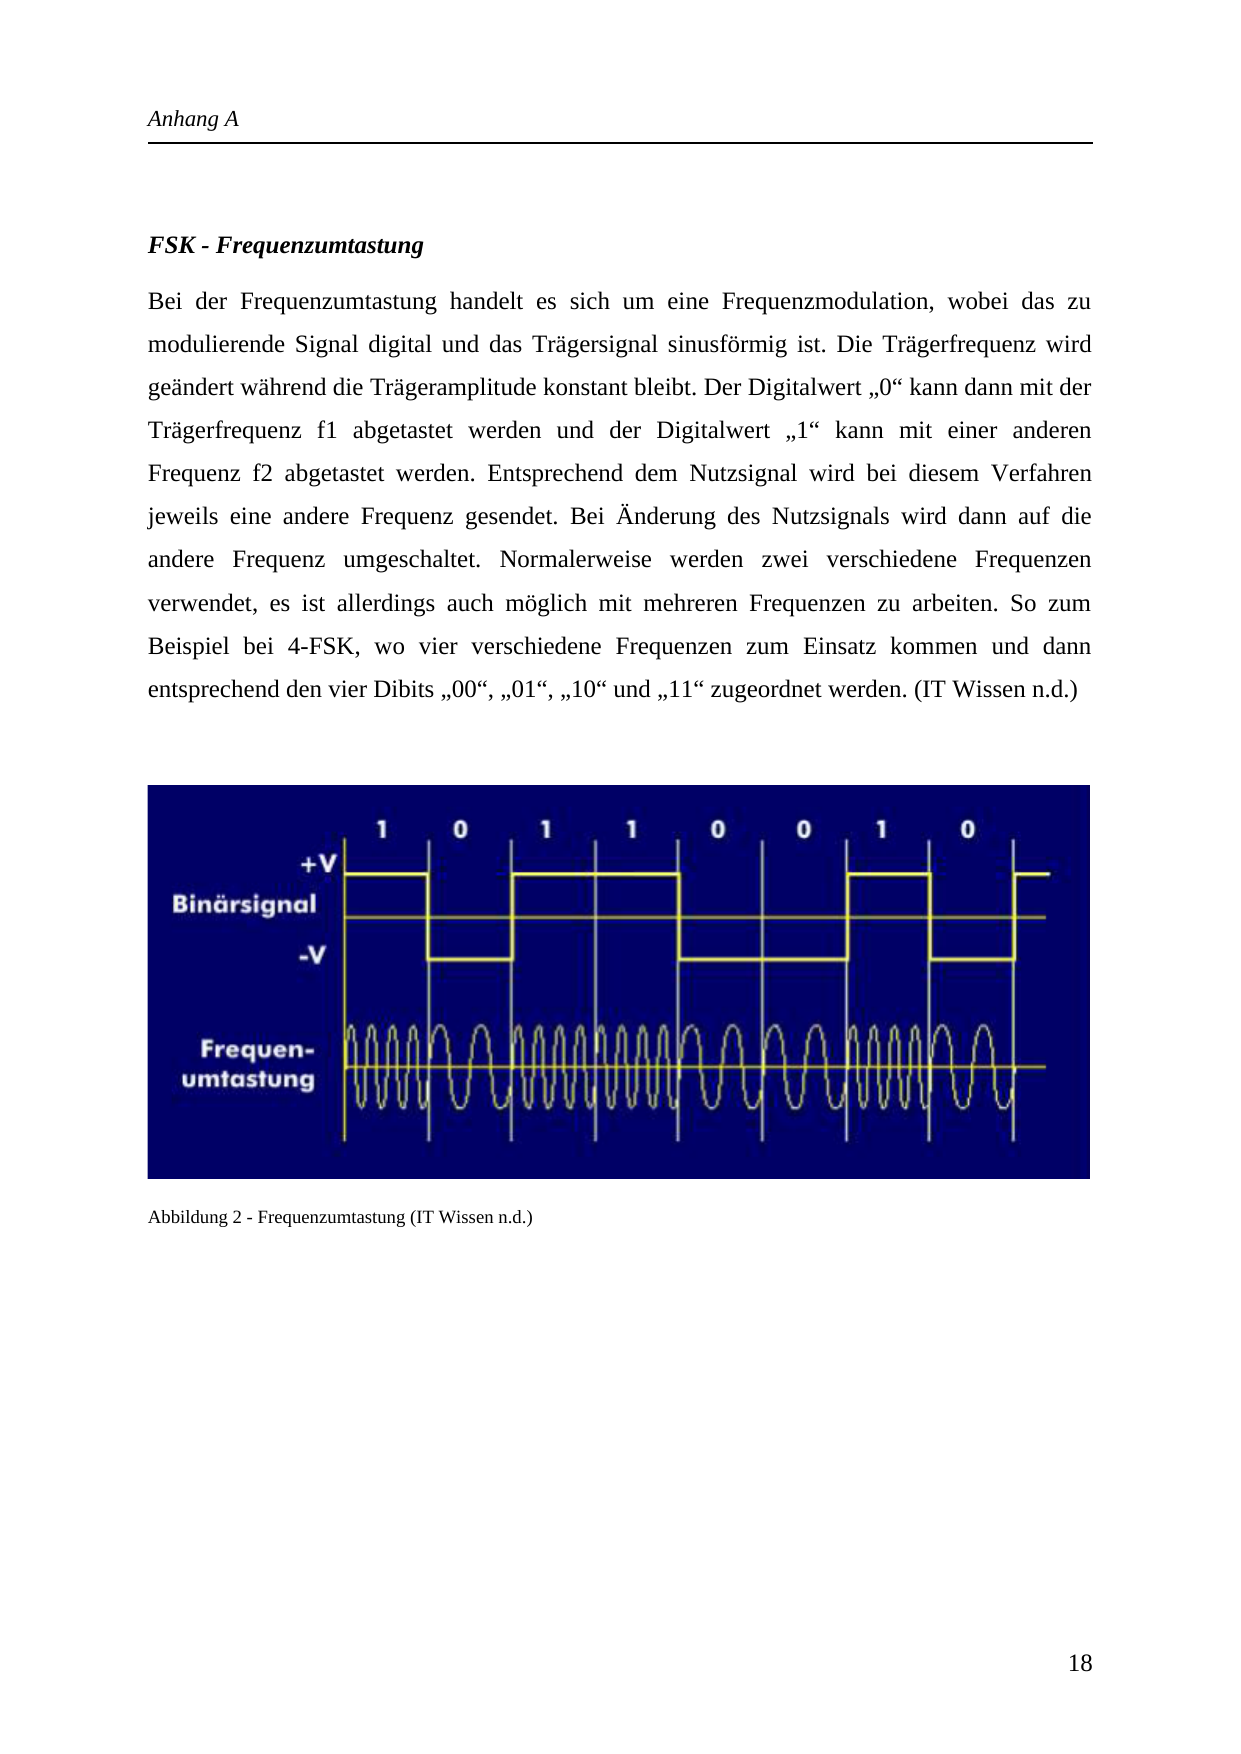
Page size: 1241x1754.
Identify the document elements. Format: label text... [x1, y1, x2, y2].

text FSK - Frequenzumtastung [148, 230, 1093, 259]
picture [147, 785, 1090, 1179]
text Bei der Frequenzumtastung handelt es sich um eine Frequenzmodulation, wobei das zu modulierende Signal digital und das Trägersignal sinusförmig ist. Die Trägerfrequenz wird geändert während die Trägeramplitude konstant bleibt. Der Digitalwert „0“ kann dann mit der Trägerfrequenz f1 abgetastet werden und der Digitalwert „1“ kann mit einer anderen Frequenz f2 abgetastet werden. Entsprechend dem Nutzsignal wird bei diesem Verfahren jeweils eine andere Frequenz gesendet. Bei Änderung des Nutzsignals wird dann auf die andere Frequenz umgeschaltet. Normalerweise werden zwei verschiedene Frequenzen verwendet, es ist allerdings auch möglich mit mehreren Frequenzen zu arbeiten. So zum Beispiel bei 4-FSK, wo vier verschiedene Frequenzen zum Einsatz kommen und dann entsprechend den vier Dibits „00“, „01“, „10“ und „11“ zugeordnet werden. (IT Wissen n.d.) [148, 286, 1093, 703]
text Abbildung 2 - Frequenzumtastung (IT Wissen n.d.) [148, 1206, 1093, 1227]
